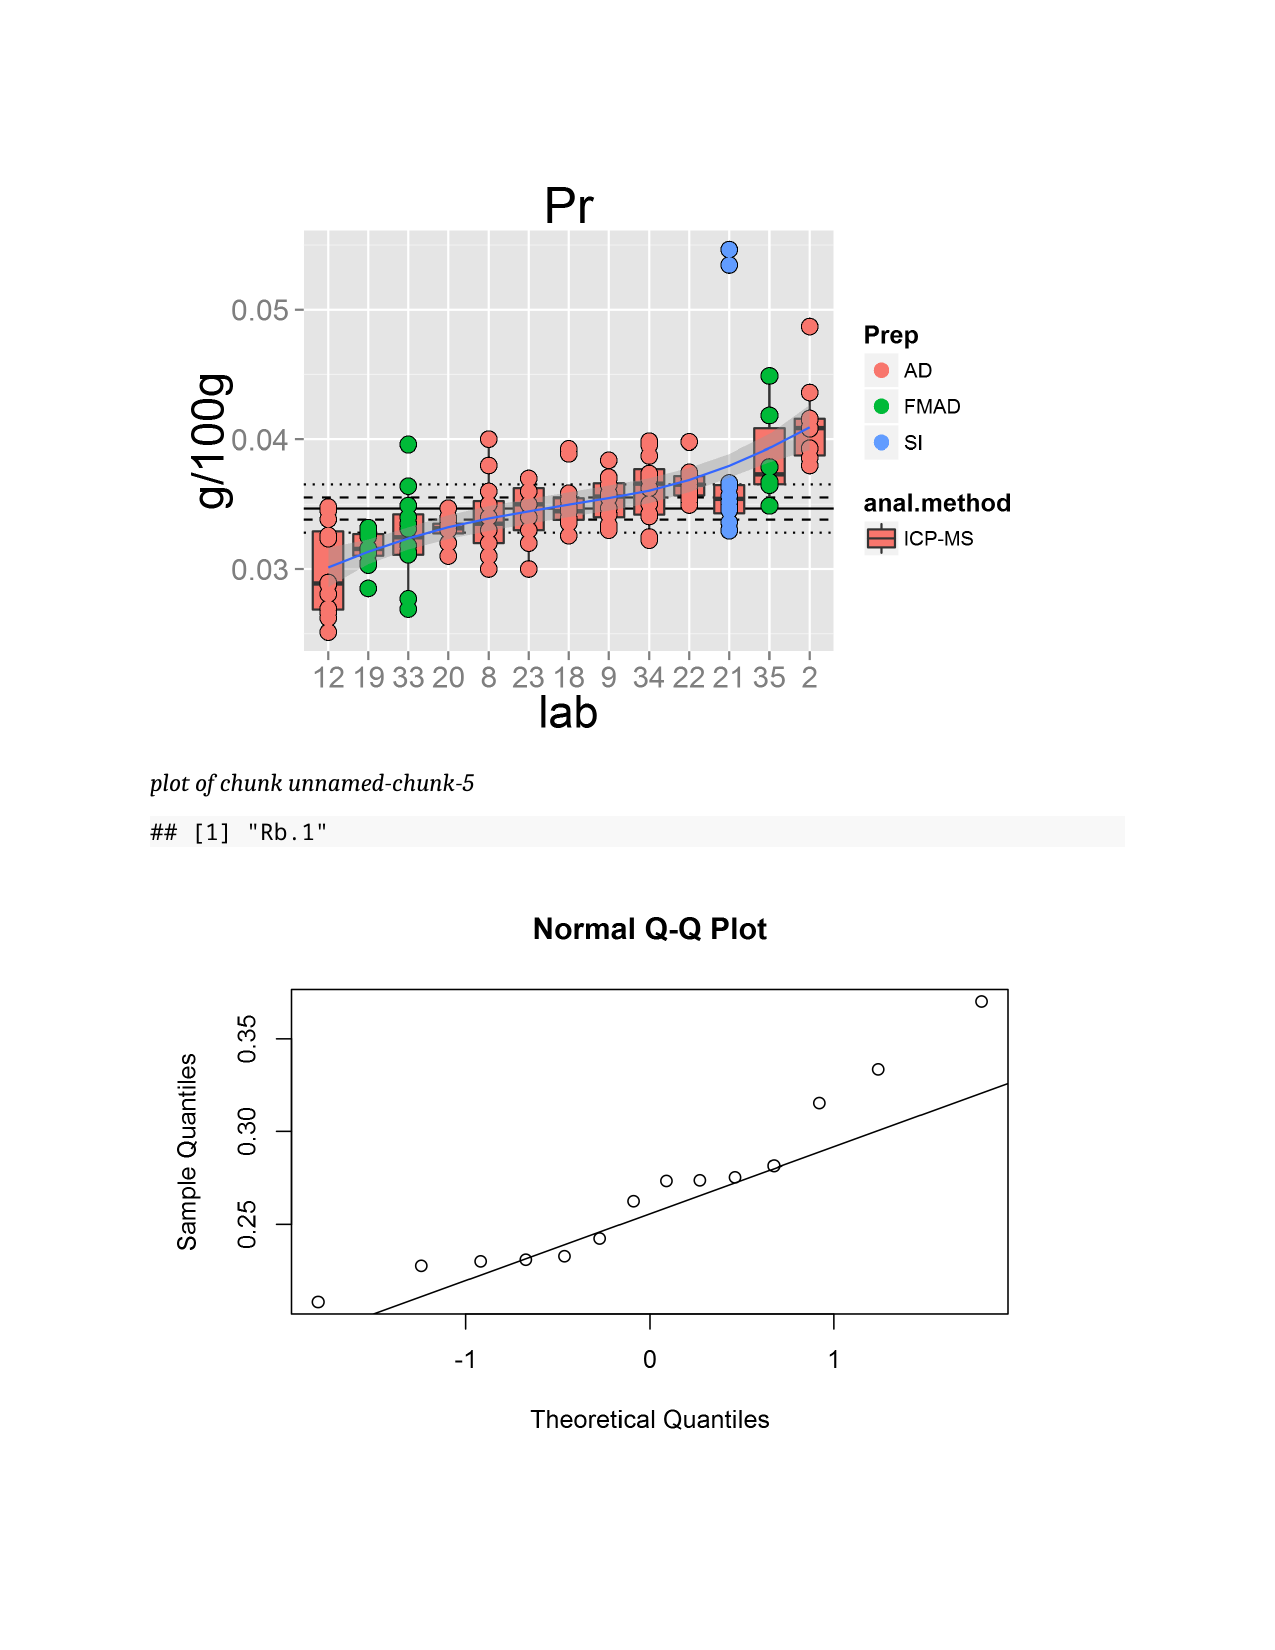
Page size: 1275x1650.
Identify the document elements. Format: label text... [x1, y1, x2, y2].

picture [168, 150, 1071, 750]
text ## [1] "Rb.1" [150, 816, 1125, 847]
text plot of chunk unnamed-chunk-5 [150, 769, 1125, 797]
picture [168, 866, 1071, 1467]
